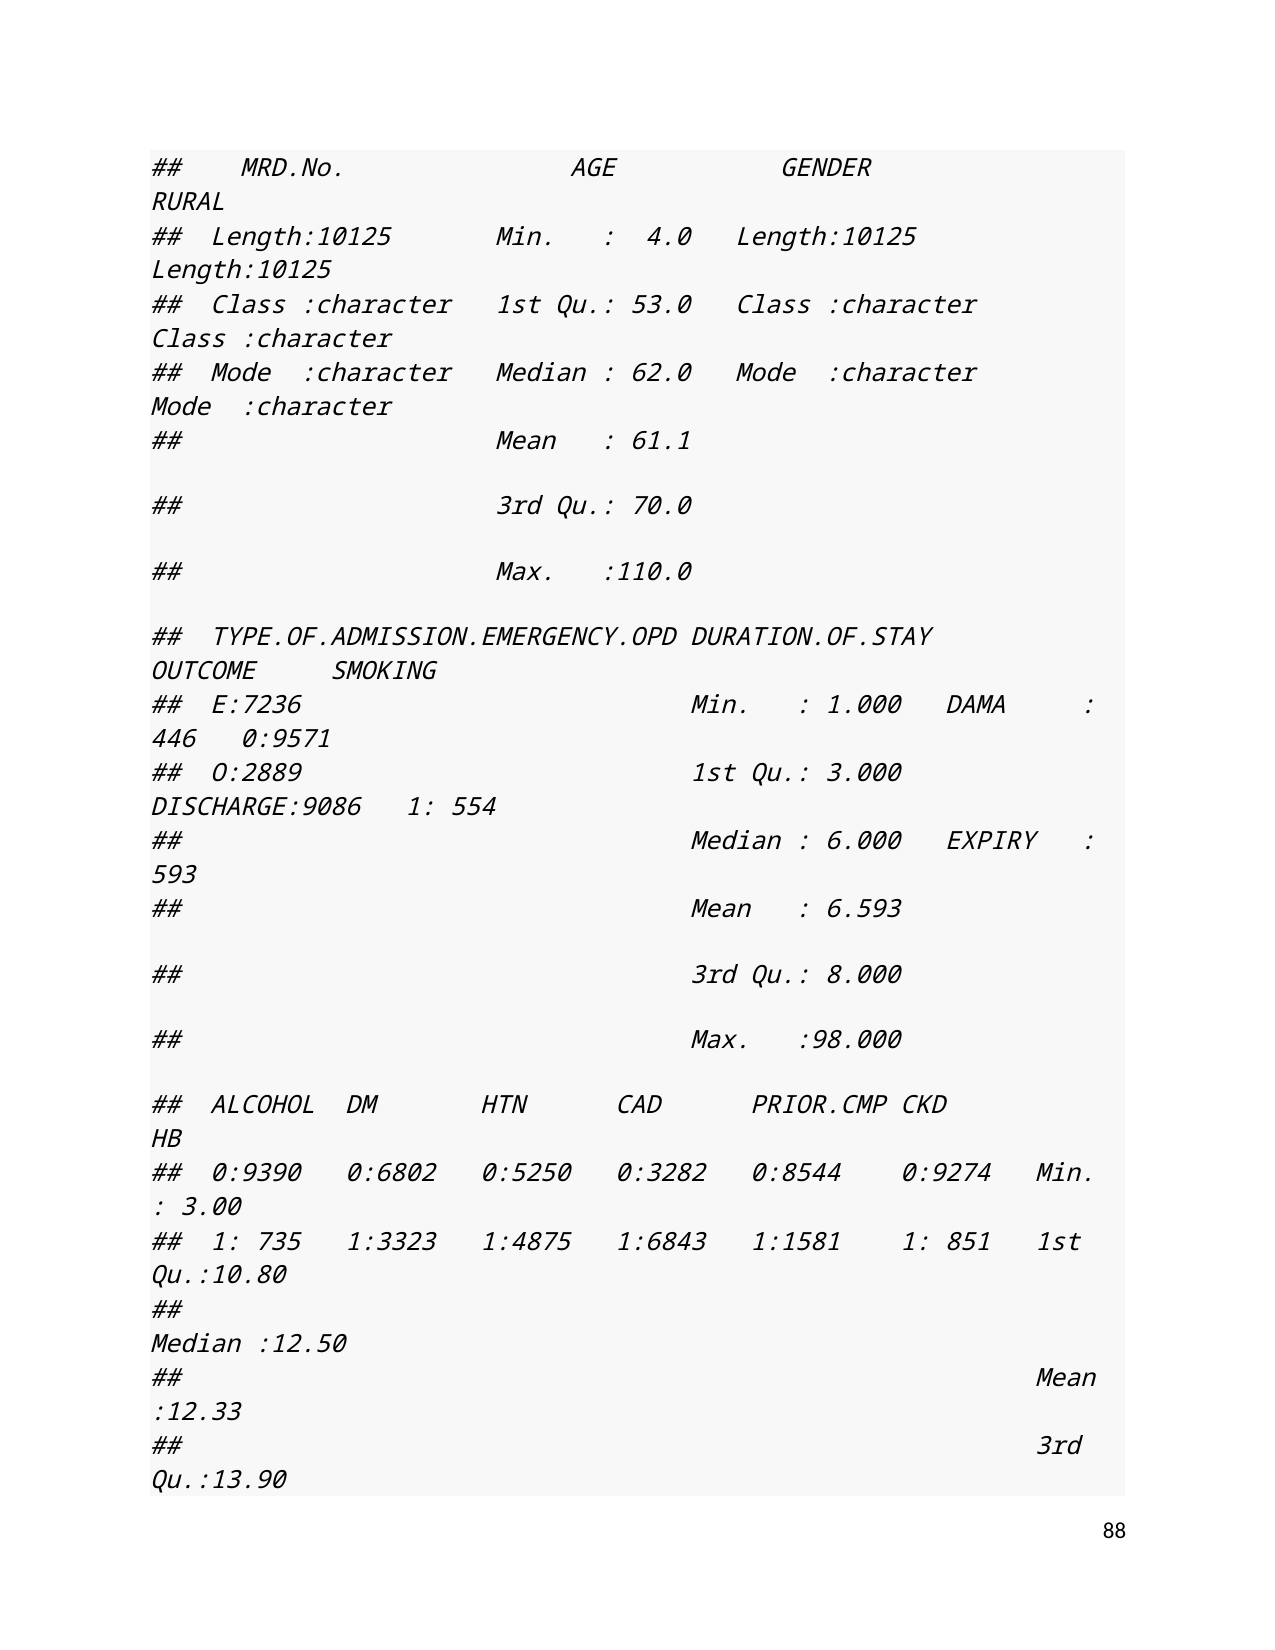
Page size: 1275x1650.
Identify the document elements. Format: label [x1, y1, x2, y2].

text [150, 150, 1125, 1496]
